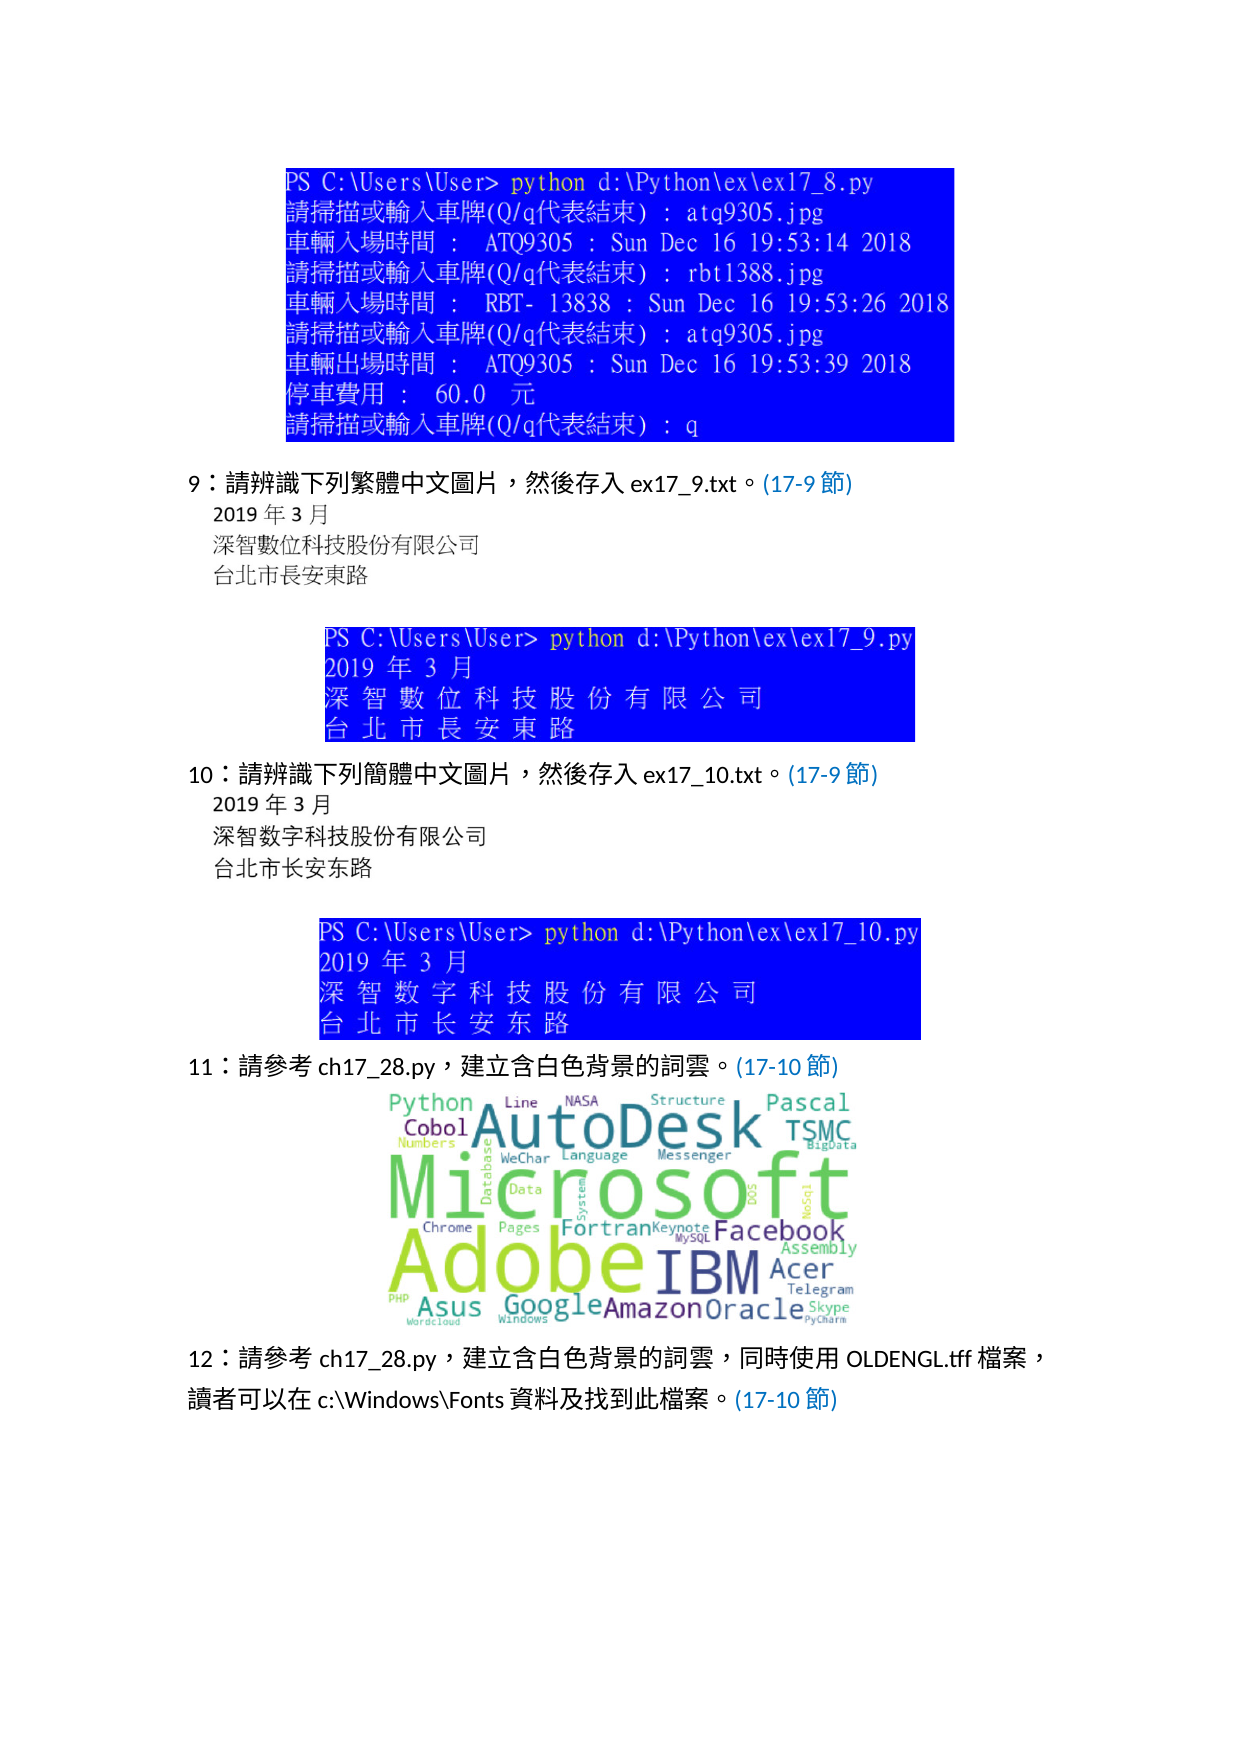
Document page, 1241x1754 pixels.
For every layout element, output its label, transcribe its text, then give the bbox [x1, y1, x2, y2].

picture [285, 168, 955, 442]
text 10：請辨識下列簡體中文圖片，然後存入ex17_10.txt。(17-9節) [187, 752, 1053, 794]
picture [380, 1085, 860, 1331]
text 9：請辨識下列繁體中文圖片，然後存入ex17_9.txt。(17-9節) [187, 460, 1053, 502]
picture [325, 627, 916, 742]
picture [210, 502, 481, 589]
text 11：請參考ch17_28.py，建立含白色背景的詞雲。(17-10節) [187, 1044, 1053, 1085]
picture [210, 793, 487, 882]
text 12：請參考ch17_28.py，建立含白色背景的詞雲，同時使用OLDENGL.tff檔案，讀者可以在c:\Windows\Fonts資料及找到此檔案。(17-10節) [187, 1335, 1053, 1419]
picture [319, 918, 921, 1040]
